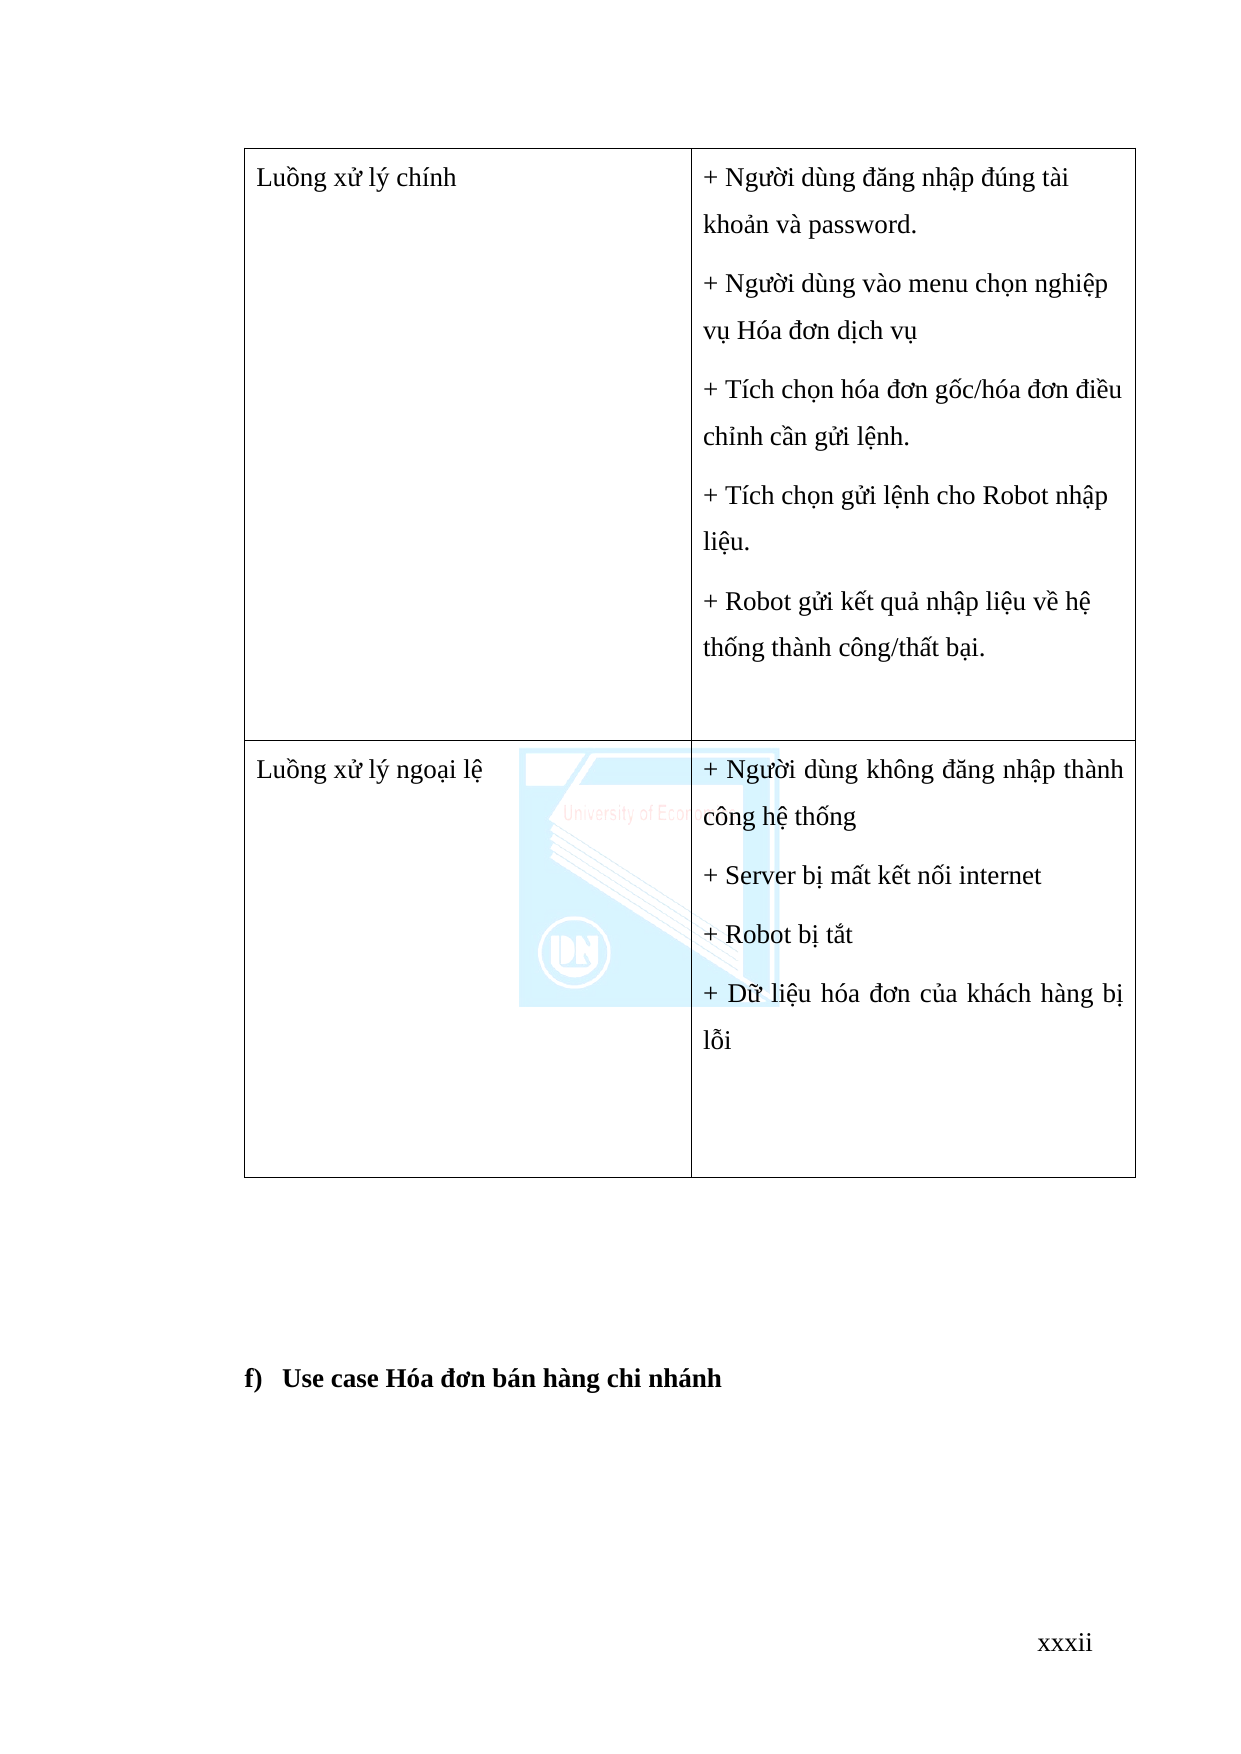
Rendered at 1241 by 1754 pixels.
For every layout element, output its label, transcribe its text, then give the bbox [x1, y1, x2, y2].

table_cell + Người dùng đăng nhập đúng tài khoản và password. + Người dùng vào menu chọn nghiệp vụ Hóa đơn dịch vụ + Tích chọn hóa đơn gốc/hóa đơn điều chỉnh cần gửi lệnh. + Tích chọn gửi lệnh cho Robot nhập liệu. + Robot gửi kết quả nhập liệu về hệ thống thành công/thất bại. [692, 149, 1135, 740]
table_cell Luồng xử lý chính [245, 149, 691, 740]
table_cell + Người dùng không đăng nhập thành công hệ thống + Server bị mất kết nối internet + Robot bị tắt + Dữ liệu hóa đơn của khách hàng bị lỗi [692, 741, 1135, 1177]
table_cell Luồng xử lý ngoại lệ [245, 741, 691, 1177]
list Use case Hóa đơn bán hàng chi nhánh [244, 1362, 1092, 1393]
